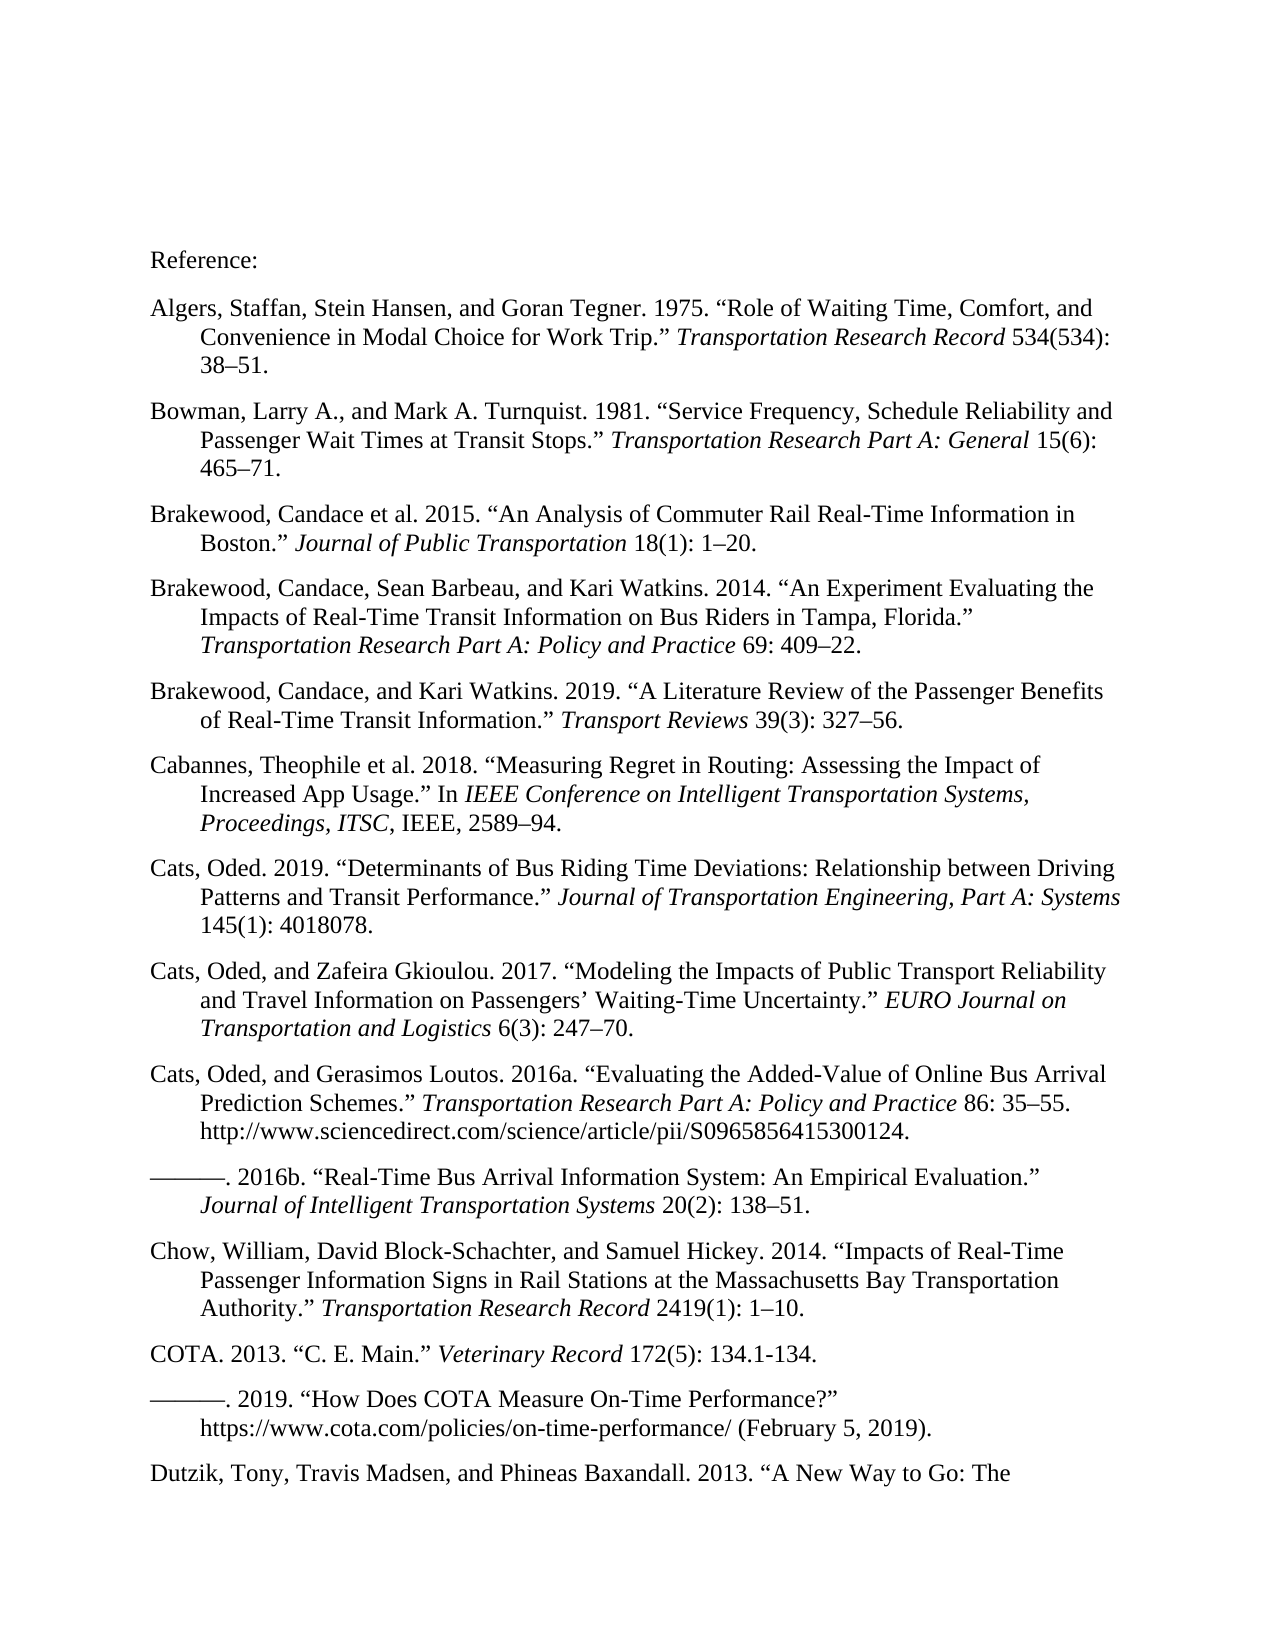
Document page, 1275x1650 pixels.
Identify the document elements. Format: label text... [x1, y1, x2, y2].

text Brakewood, Candace et al. 2015. “An Analysis of Commuter Rail Real-Time Information in Boston.” Journal of Public Transportation 18(1): 1–20. [150, 499, 1125, 556]
text Cats, Oded, and Zafeira Gkioulou. 2017. “Modeling the Impacts of Public Transport Reliability and Travel Information on Passengers’ Waiting-Time Uncertainty.” EURO Journal on Transportation and Logistics 6(3): 247–70. [150, 956, 1125, 1042]
text Brakewood, Candace, Sean Barbeau, and Kari Watkins. 2014. “An Experiment Evaluating the Impacts of Real-Time Transit Information on Bus Riders in Tampa, Florida.” Transportation Research Part A: Policy and Practice 69: 409–22. [150, 573, 1125, 659]
text Cabannes, Theophile et al. 2018. “Measuring Regret in Routing: Assessing the Impact of Increased App Usage.” In IEEE Conference on Intelligent Transportation Systems, Proceedings, ITSC, IEEE, 2589–94. [150, 750, 1125, 836]
text Cats, Oded, and Gerasimos Loutos. 2016a. “Evaluating the Added-Value of Online Bus Arrival Prediction Schemes.” Transportation Research Part A: Policy and Practice 86: 35–55. http://www.sciencedirect.com/science/article/pii/S0965856415300124. [150, 1059, 1125, 1145]
text Reference: [150, 245, 1125, 274]
text Bowman, Larry A., and Mark A. Turnquist. 1981. “Service Frequency, Schedule Reliability and Passenger Wait Times at Transit Stops.” Transportation Research Part A: General 15(6): 465–71. [150, 396, 1125, 482]
text Algers, Staffan, Stein Hansen, and Goran Tegner. 1975. “Role of Waiting Time, Comfort, and Convenience in Modal Choice for Work Trip.” Transportation Research Record 534(534): 38–51. [150, 293, 1125, 379]
text ———. 2019. “How Does COTA Measure On-Time Performance?” https://www.cota.com/policies/on-time-performance/ (February 5, 2019). [150, 1384, 1125, 1442]
text ———. 2016b. “Real-Time Bus Arrival Information System: An Empirical Evaluation.” Journal of Intelligent Transportation Systems 20(2): 138–51. [150, 1162, 1125, 1219]
text Brakewood, Candace, and Kari Watkins. 2019. “A Literature Review of the Passenger Benefits of Real-Time Transit Information.” Transport Reviews 39(3): 327–56. [150, 676, 1125, 733]
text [150, 1458, 1125, 1487]
text Chow, William, David Block-Schachter, and Samuel Hickey. 2014. “Impacts of Real-Time Passenger Information Signs in Rail Stations at the Massachusetts Bay Transportation Authority.” Transportation Research Record 2419(1): 1–10. [150, 1236, 1125, 1322]
text COTA. 2013. “C. E. Main.” Veterinary Record 172(5): 134.1-134. [150, 1339, 1125, 1368]
text Cats, Oded. 2019. “Determinants of Bus Riding Time Deviations: Relationship between Driving Patterns and Transit Performance.” Journal of Transportation Engineering, Part A: Systems 145(1): 4018078. [150, 853, 1125, 939]
